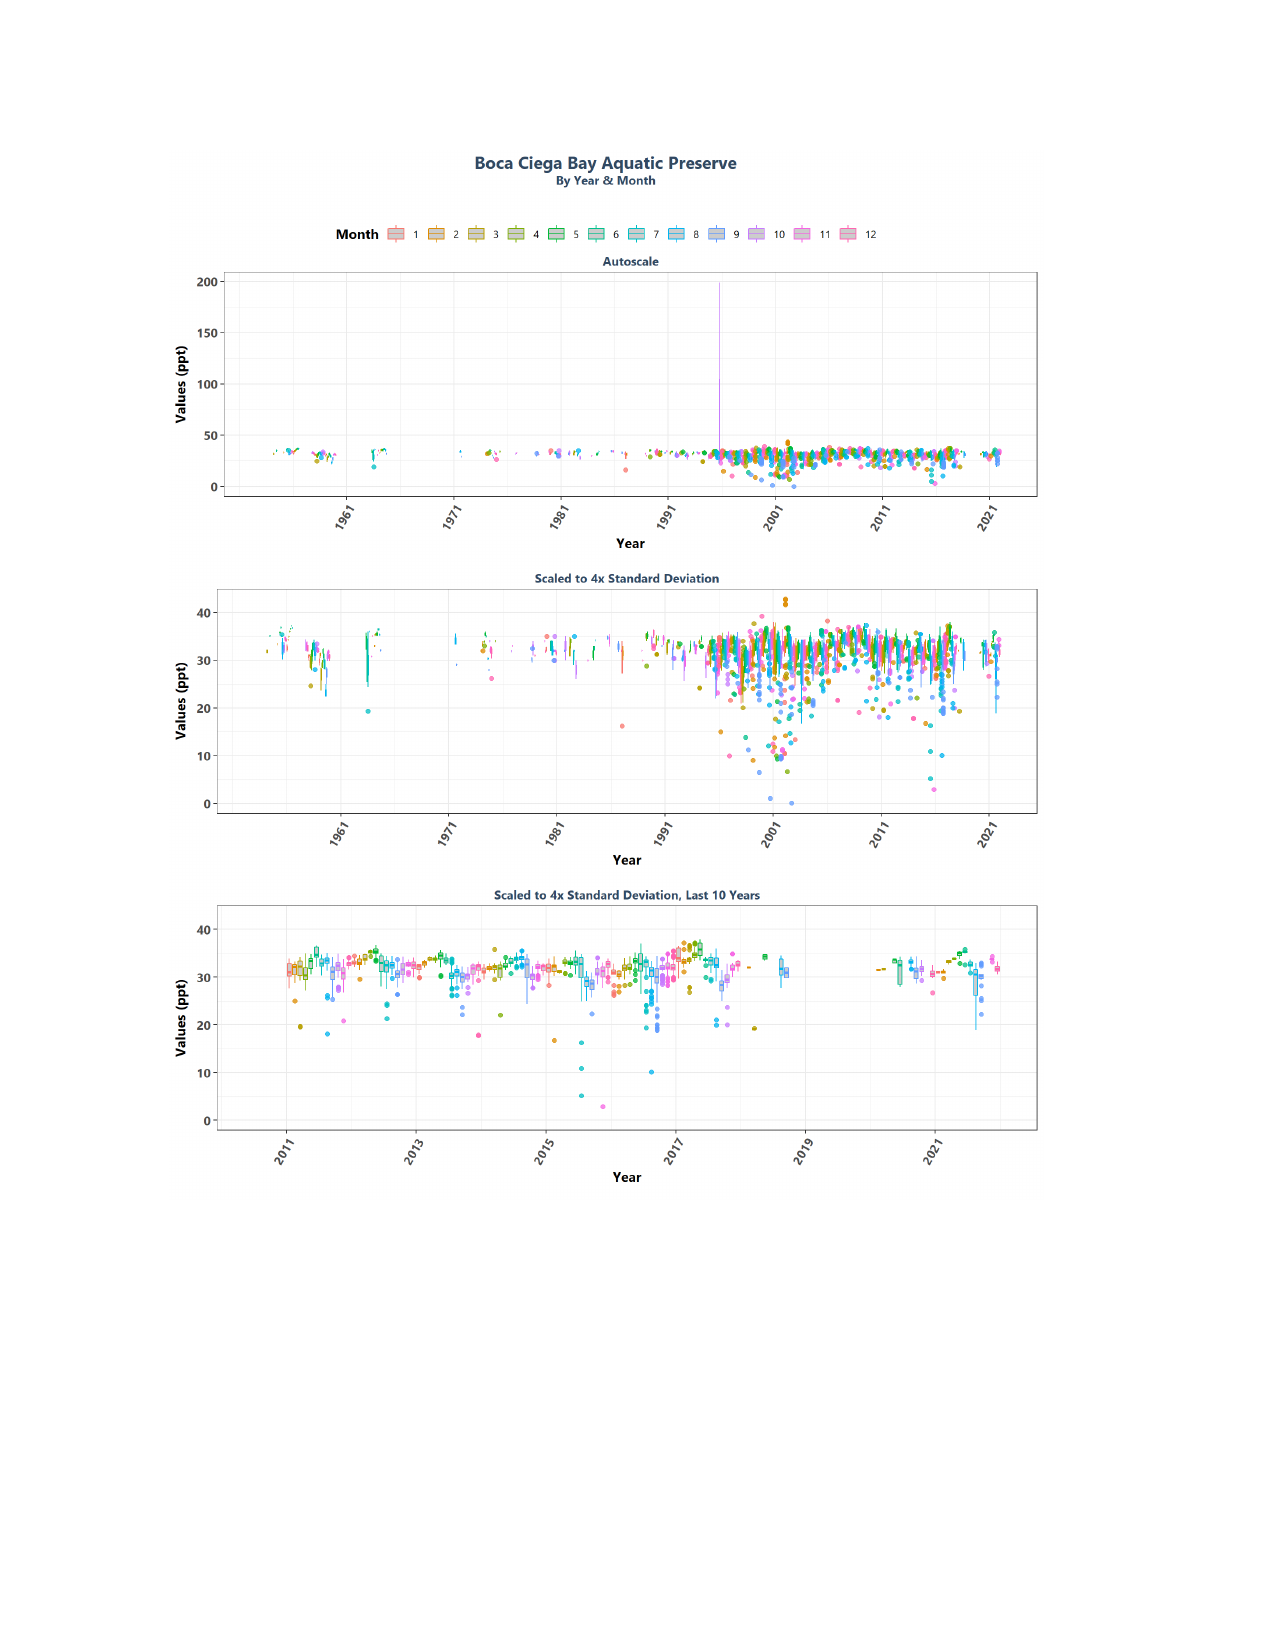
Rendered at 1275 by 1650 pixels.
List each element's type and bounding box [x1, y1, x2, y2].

picture [168, 150, 1044, 1200]
